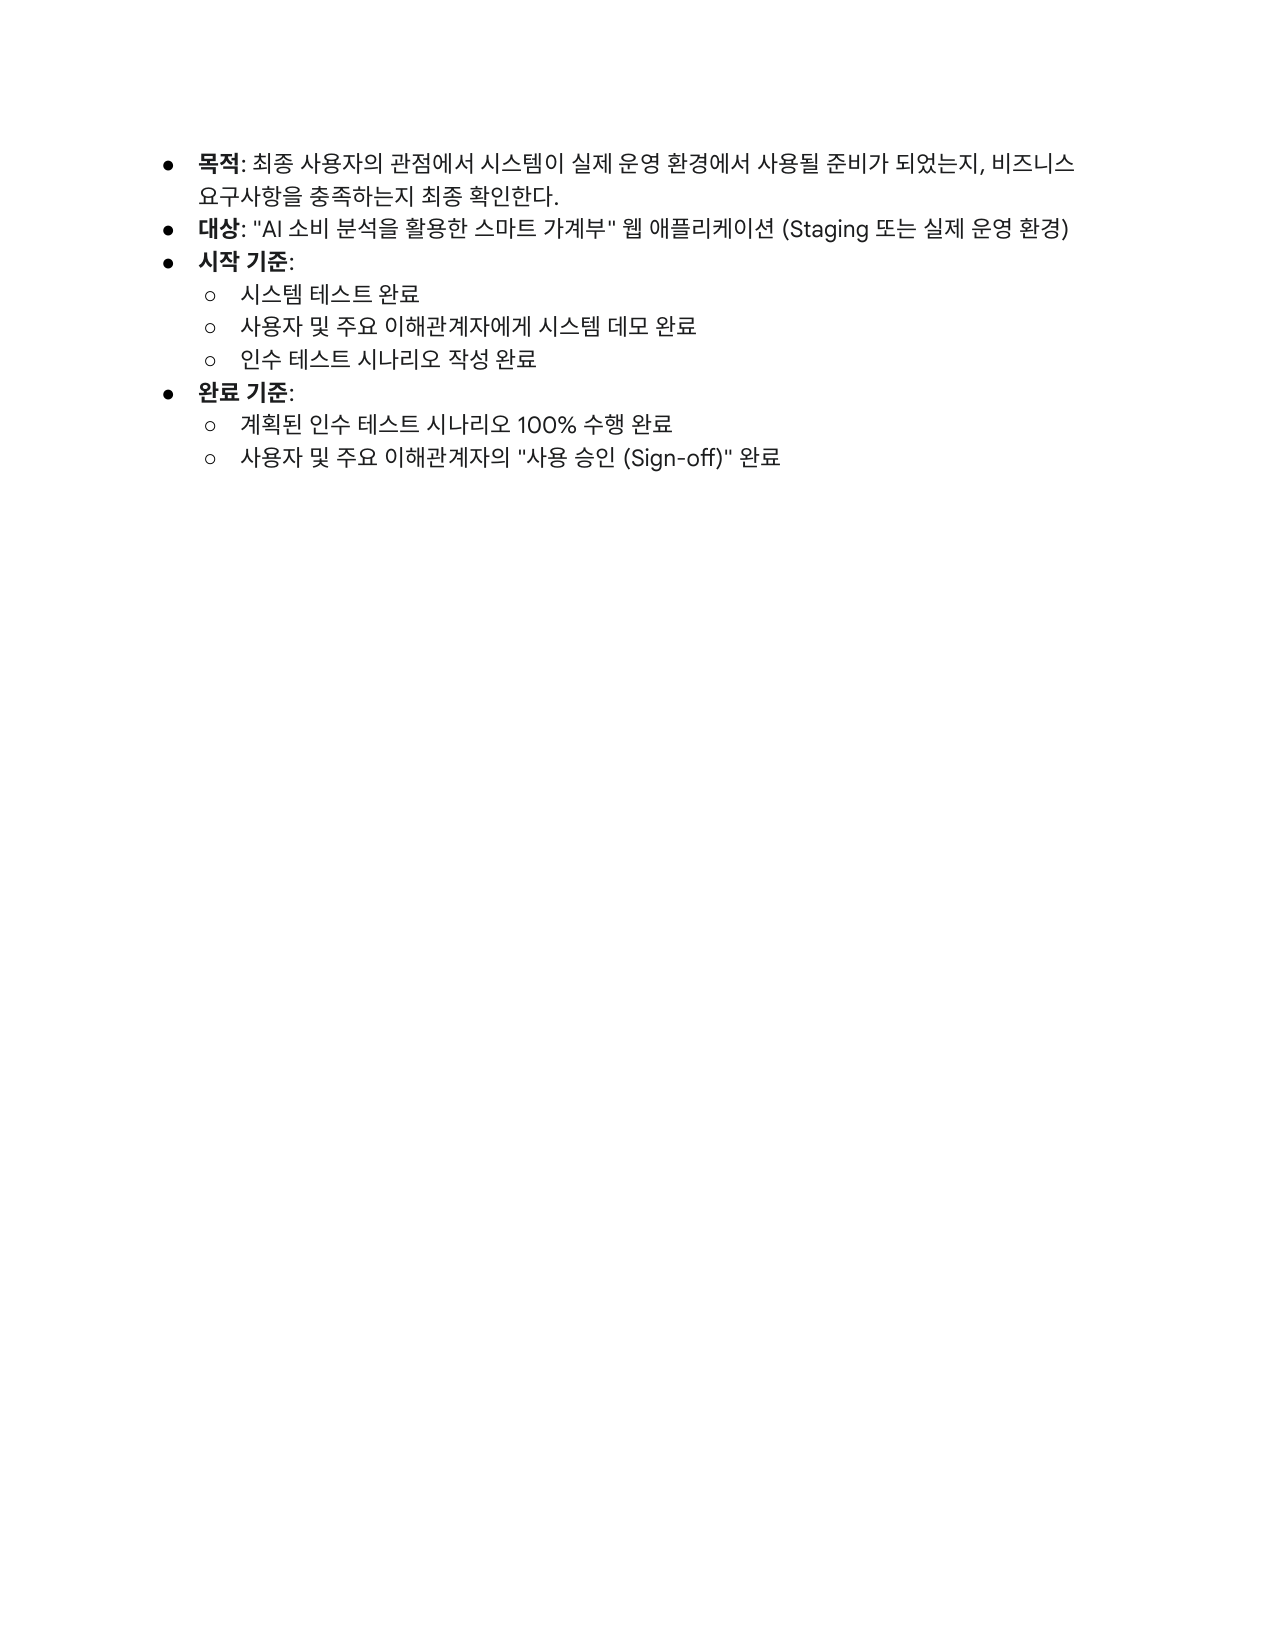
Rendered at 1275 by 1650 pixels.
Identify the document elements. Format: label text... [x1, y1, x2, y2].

list 대상: "AI 소비 분석을 활용한 스마트 가계부" 웹 애플리케이션 (Staging 또는 실제 운영 환경) [161, 215, 1125, 244]
list 인수 테스트 시나리오 작성 완료 [203, 346, 1125, 375]
list 시작 기준: [161, 248, 1125, 277]
list 계획된 인수 테스트 시나리오 100% 수행 완료 [203, 412, 1125, 440]
list 시스템 테스트 완료 [203, 281, 1125, 309]
list 목적: 최종 사용자의 관점에서 시스템이 실제 운영 환경에서 사용될 준비가 되었는지, 비즈니스 요구사항을 충족하는지 최종 확인한다. [161, 150, 1125, 211]
list 사용자 및 주요 이해관계자에게 시스템 데모 완료 [203, 313, 1125, 342]
list 완료 기준: [161, 379, 1125, 408]
list 사용자 및 주요 이해관계자의 "사용 승인 (Sign-off)" 완료 [203, 444, 1125, 473]
